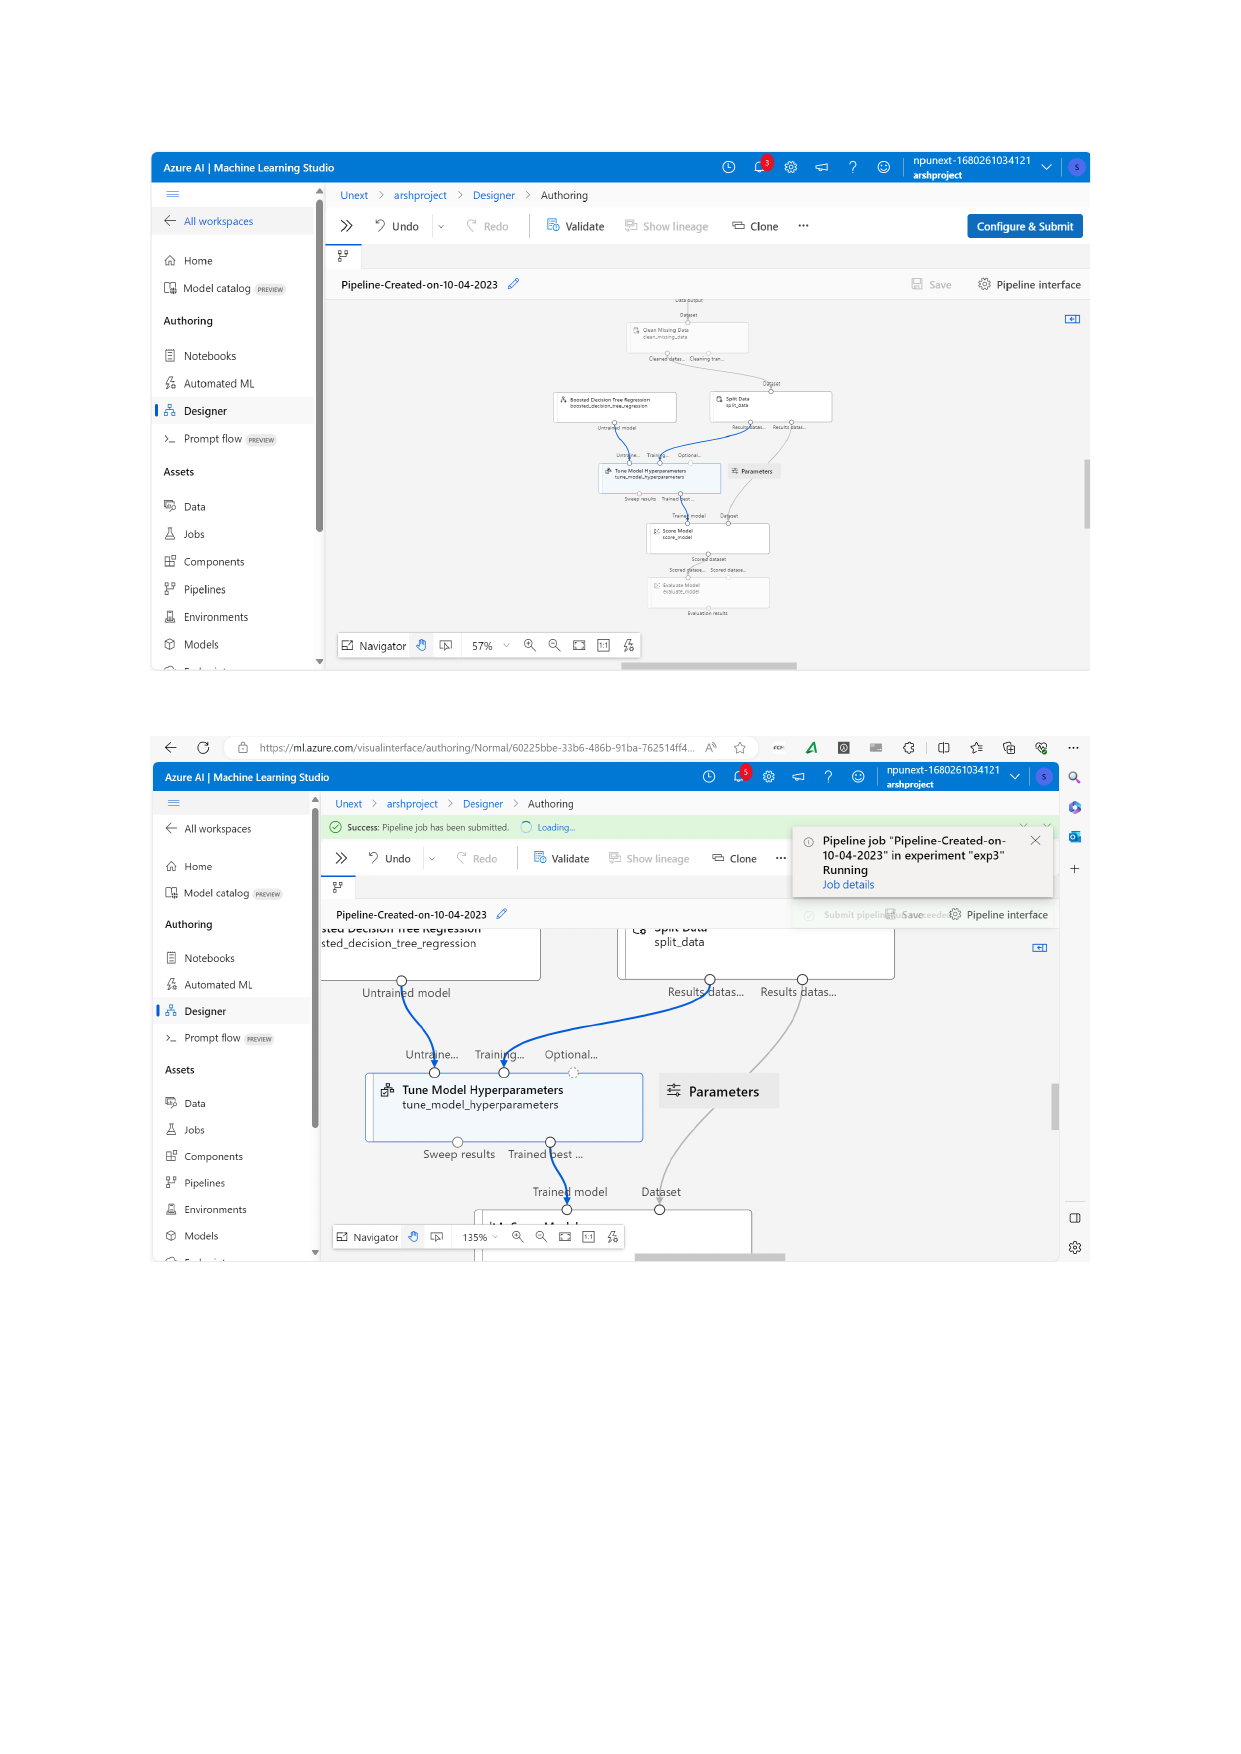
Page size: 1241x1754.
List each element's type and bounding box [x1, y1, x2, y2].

picture [150, 736, 1091, 1262]
picture [150, 150, 1091, 671]
